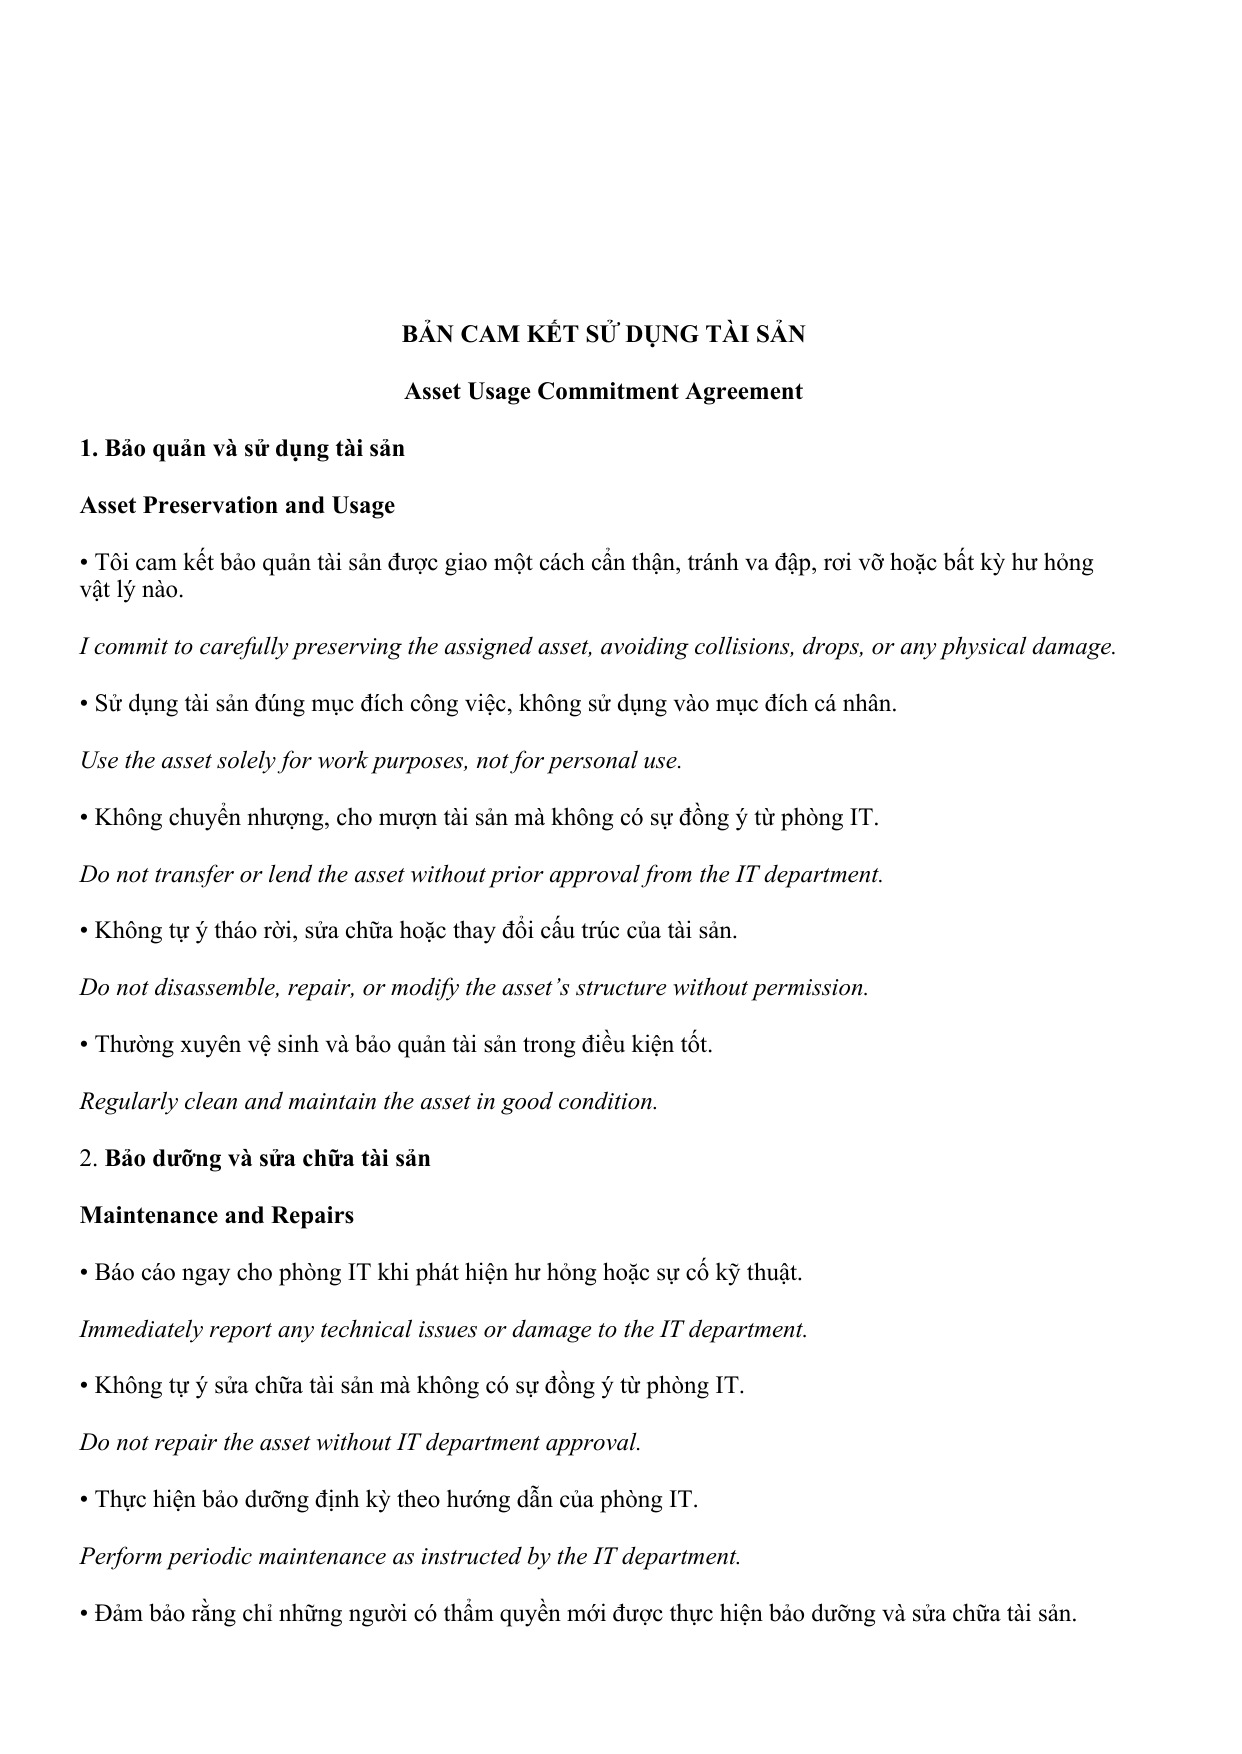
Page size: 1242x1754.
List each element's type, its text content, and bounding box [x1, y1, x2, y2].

text • Đảm bảo rằng chỉ những người có thẩm quyền mới được thực hiện bảo dưỡng và sửa chữa tài sản. [79, 1599, 1128, 1627]
text Do not repair the asset without IT department approval. [79, 1428, 1128, 1456]
text Do not transfer or lend the asset without prior approval from the IT department. [79, 860, 1128, 887]
text Asset Usage Commitment Agreement [79, 377, 1128, 405]
text • Sử dụng tài sản đúng mục đích công việc, không sử dụng vào mục đích cá nhân. [79, 689, 1128, 717]
text • Thực hiện bảo dưỡng định kỳ theo hướng dẫn của phòng IT. [79, 1485, 1128, 1513]
text I commit to carefully preserving the assigned asset, avoiding collisions, drops, or any physical damage. [79, 632, 1128, 660]
text • Không chuyển nhượng, cho mượn tài sản mà không có sự đồng ý từ phòng IT. [79, 803, 1128, 831]
text • Không tự ý sửa chữa tài sản mà không có sự đồng ý từ phòng IT. [79, 1372, 1128, 1399]
text Do not disassemble, repair, or modify the asset’s structure without permission. [79, 973, 1128, 1001]
text • Thường xuyên vệ sinh và bảo quản tài sản trong điều kiện tốt. [79, 1030, 1128, 1058]
text Immediately report any technical issues or damage to the IT department. [79, 1315, 1128, 1342]
text • Không tự ý tháo rời, sửa chữa hoặc thay đổi cấu trúc của tài sản. [79, 917, 1128, 944]
text Asset Preservation and Usage [79, 491, 1128, 518]
text Regularly clean and maintain the asset in good condition. [79, 1087, 1128, 1115]
text 2. Bảo dưỡng và sửa chữa tài sản [79, 1144, 1128, 1172]
text 1. Bảo quản và sử dụng tài sản [79, 434, 1128, 462]
text BẢN CAM KẾT SỬ DỤNG TÀI SẢN [79, 320, 1128, 348]
text • Báo cáo ngay cho phòng IT khi phát hiện hư hỏng hoặc sự cố kỹ thuật. [79, 1258, 1128, 1286]
text Maintenance and Repairs [79, 1201, 1128, 1229]
text Perform periodic maintenance as instructed by the IT department. [79, 1542, 1128, 1570]
text • Tôi cam kết bảo quản tài sản được giao một cách cẩn thận, tránh va đập, rơi vỡ hoặc bất kỳ hư hỏng vật lý nào. [79, 548, 1128, 603]
text Use the asset solely for work purposes, not for personal use. [79, 746, 1128, 774]
